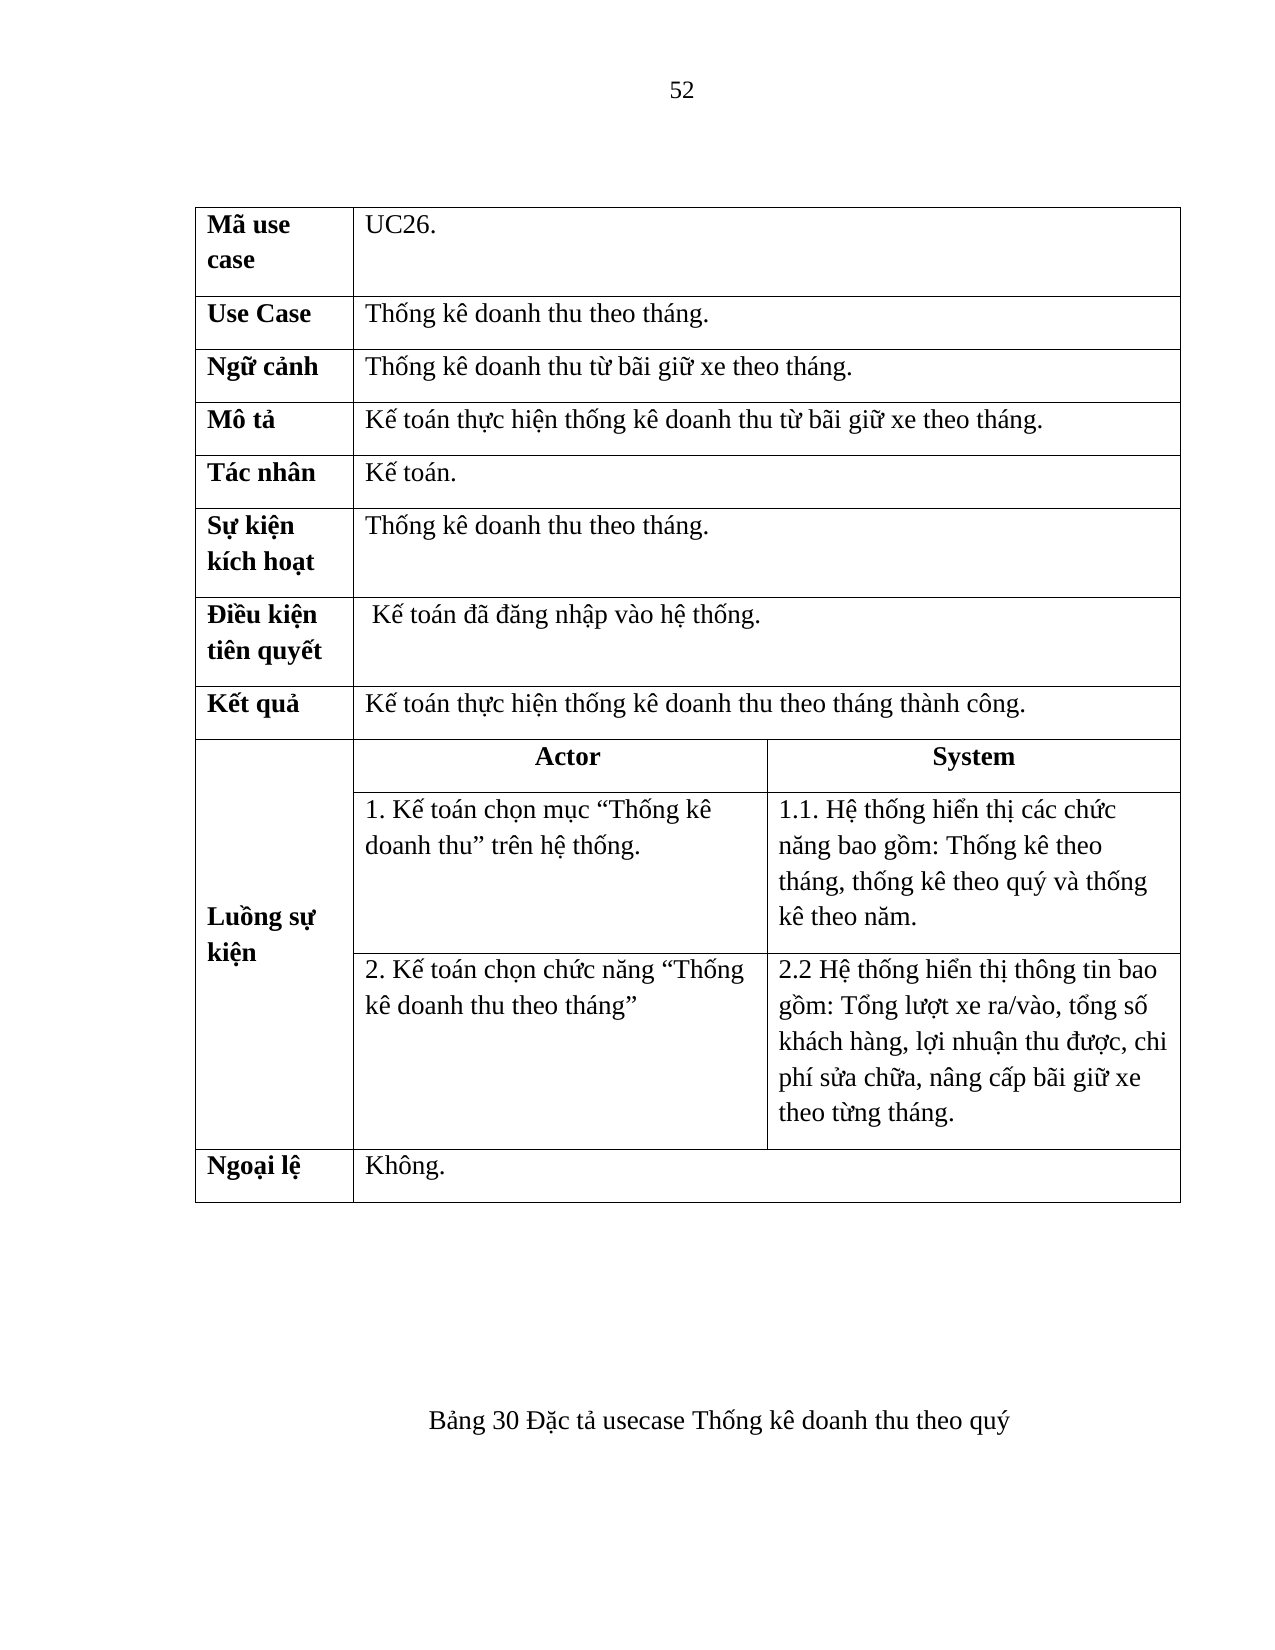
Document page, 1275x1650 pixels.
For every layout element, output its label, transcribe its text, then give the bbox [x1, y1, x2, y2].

table_cell Ngữ cảnh [196, 350, 353, 402]
table_cell Thống kê doanh thu từ bãi giữ xe theo tháng. [354, 350, 1180, 402]
table_cell 2.2 Hệ thống hiển thị thông tin bao gồm: Tổng lượt xe ra/vào, tổng số khách hàng, lợi nhuận thu được, chi phí sửa chữa, nâng cấp bãi giữ xe theo từng tháng. [768, 954, 1180, 1148]
table_cell Sự kiện kích hoạt [196, 509, 353, 597]
table_cell Ngoại lệ [196, 1150, 353, 1202]
table_cell Điều kiện tiên quyết [196, 598, 353, 686]
table_cell Mô tả [196, 403, 353, 455]
table_cell 1.1. Hệ thống hiển thị các chức năng bao gồm: Thống kê theo tháng, thống kê theo quý và thống kê theo năm. [768, 793, 1180, 952]
table_header UC26. [354, 208, 1180, 296]
table_cell Kết quả [196, 687, 353, 739]
table_cell Actor [354, 740, 767, 792]
table_header Mã use case [196, 208, 353, 296]
table_cell System [768, 740, 1180, 792]
table_cell Use Case [196, 297, 353, 349]
table_cell Kế toán. [354, 456, 1180, 508]
table_cell Không. [354, 1150, 1180, 1202]
table_cell 2. Kế toán chọn chức năng “Thống kê doanh thu theo tháng” [354, 954, 767, 1148]
table_cell Tác nhân [196, 456, 353, 508]
table_cell Kế toán thực hiện thống kê doanh thu từ bãi giữ xe theo tháng. [354, 403, 1180, 455]
text Bảng 30 Đặc tả usecase Thống kê doanh thu theo quý [207, 1404, 1157, 1435]
table_cell Thống kê doanh thu theo tháng. [354, 297, 1180, 349]
table_cell 1. Kế toán chọn mục “Thống kê doanh thu” trên hệ thống. [354, 793, 767, 952]
table_cell Luồng sự kiện [196, 740, 353, 1148]
table_cell Kế toán đã đăng nhập vào hệ thống. [354, 598, 1180, 686]
table_cell Kế toán thực hiện thống kê doanh thu theo tháng thành công. [354, 687, 1180, 739]
table_cell Thống kê doanh thu theo tháng. [354, 509, 1180, 597]
